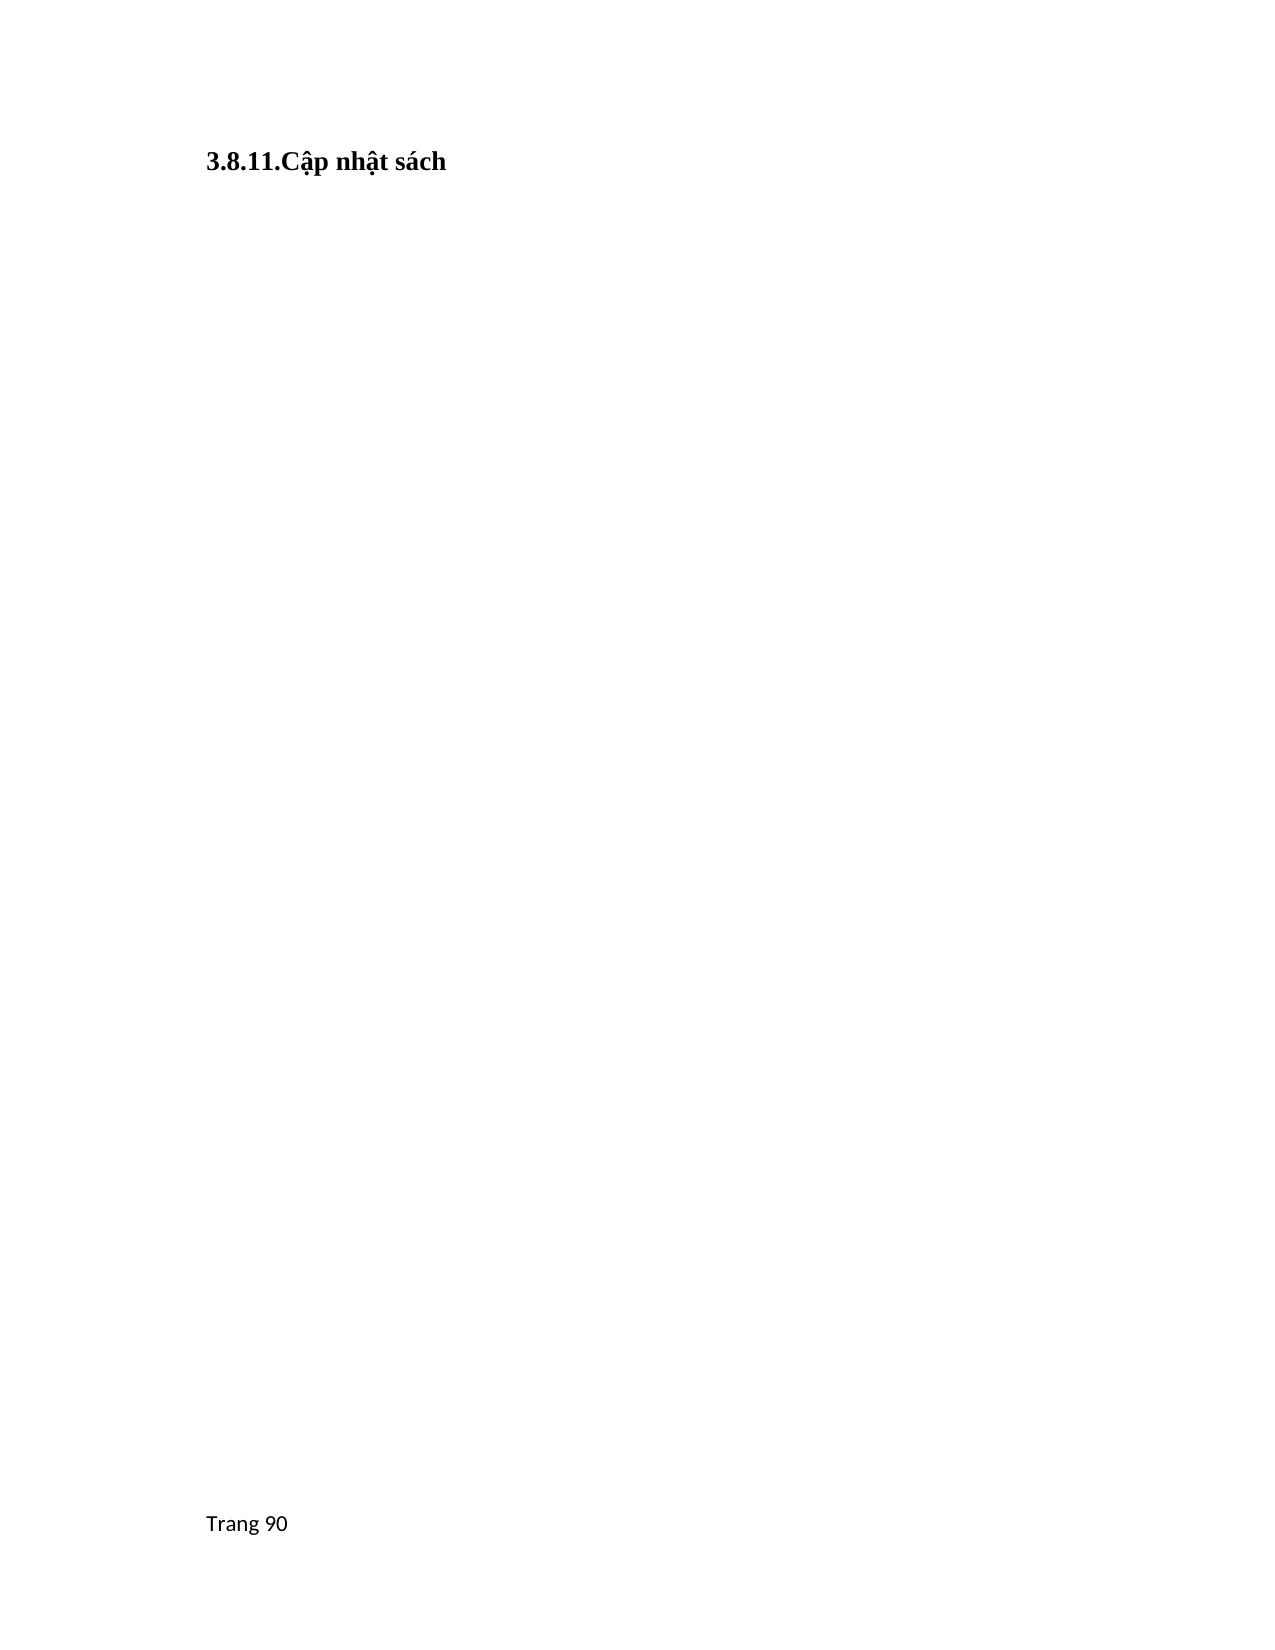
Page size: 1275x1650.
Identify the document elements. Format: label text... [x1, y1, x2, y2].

subtitle 3.8.11.Cập nhật sách [206, 150, 1187, 175]
